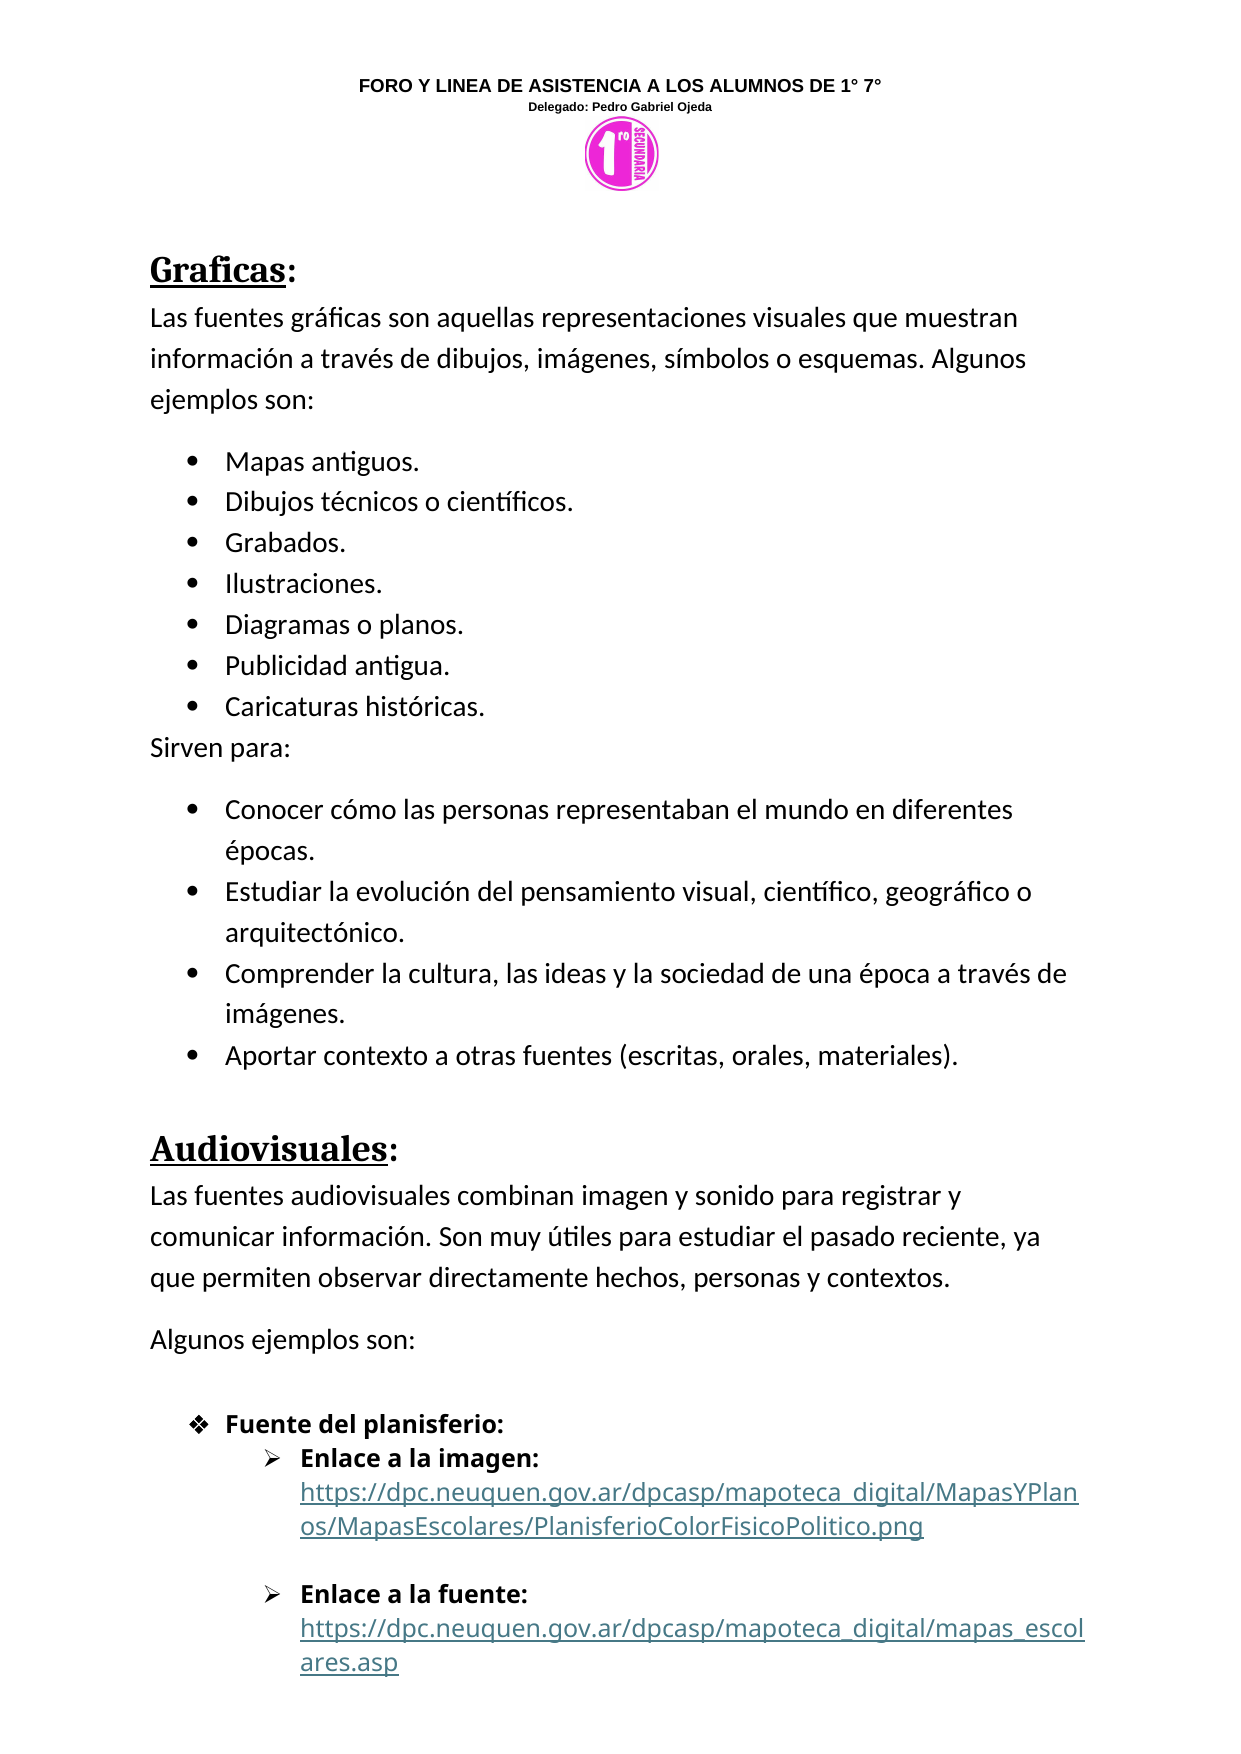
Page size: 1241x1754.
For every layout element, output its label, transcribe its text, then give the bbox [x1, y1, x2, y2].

subtitle Graficas: [150, 249, 1090, 292]
text Las fuentes gráficas son aquellas representaciones visuales que muestran información a través de dibujos, imágenes, símbolos o esquemas. Algunos ejemplos son: [150, 299, 1090, 416]
subtitle Audiovisuales: [150, 1127, 1090, 1171]
list Publicidad antigua. [187, 647, 1090, 683]
list Estudiar la evolución del pensamiento visual, científico, geográfico o arquitectónico. [187, 873, 1090, 949]
list Caricaturas históricas. [187, 688, 1090, 724]
list Dibujos técnicos o científicos. [187, 483, 1090, 519]
list Aportar contexto a otras fuentes (escritas, orales, materiales). [187, 1037, 1090, 1072]
list Comprender la cultura, las ideas y la sociedad de una época a través de imágenes. [187, 955, 1090, 1031]
list Conocer cómo las personas representaban el mundo en diferentes épocas. [187, 791, 1090, 867]
list Diagramas o planos. [187, 606, 1090, 642]
text Algunos ejemplos son: [150, 1321, 1090, 1357]
text Sirven para: [150, 729, 1090, 765]
text Las fuentes audiovisuales combinan imagen y sonido para registrar y comunicar información. Son muy útiles para estudiar el pasado reciente, ya que permiten observar directamente hechos, personas y contextos. [150, 1177, 1090, 1295]
list Ilustraciones. [187, 565, 1090, 601]
list Mapas antiguos. [187, 443, 1090, 478]
list Grabados. [187, 524, 1090, 560]
